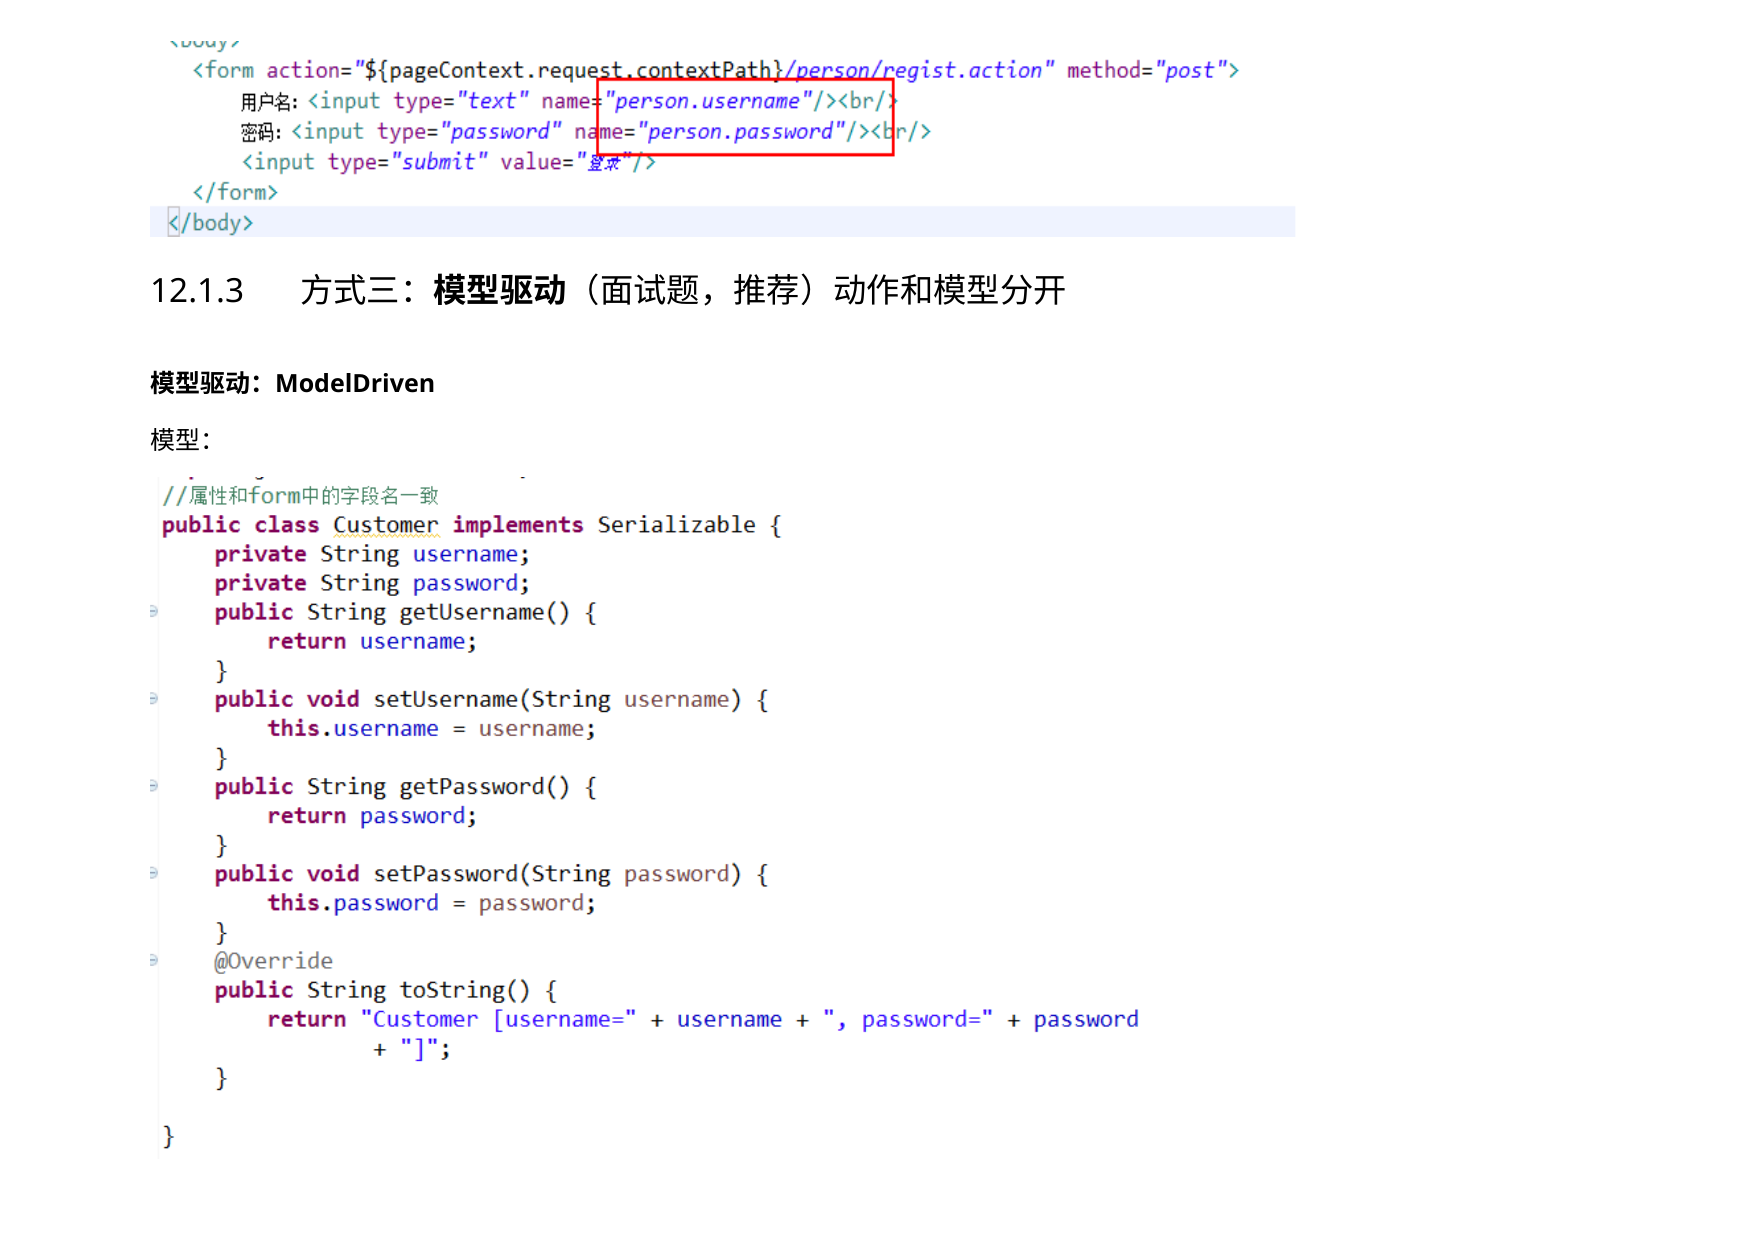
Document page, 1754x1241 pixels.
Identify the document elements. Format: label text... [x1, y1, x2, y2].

text 模型： [150, 421, 1636, 457]
picture [150, 477, 1150, 1159]
picture [150, 41, 1296, 237]
subtitle 方式三：模型驱动（面试题，推荐）动作和模型分开 [150, 264, 1636, 312]
text 模型驱动：ModelDriven [150, 364, 1636, 400]
